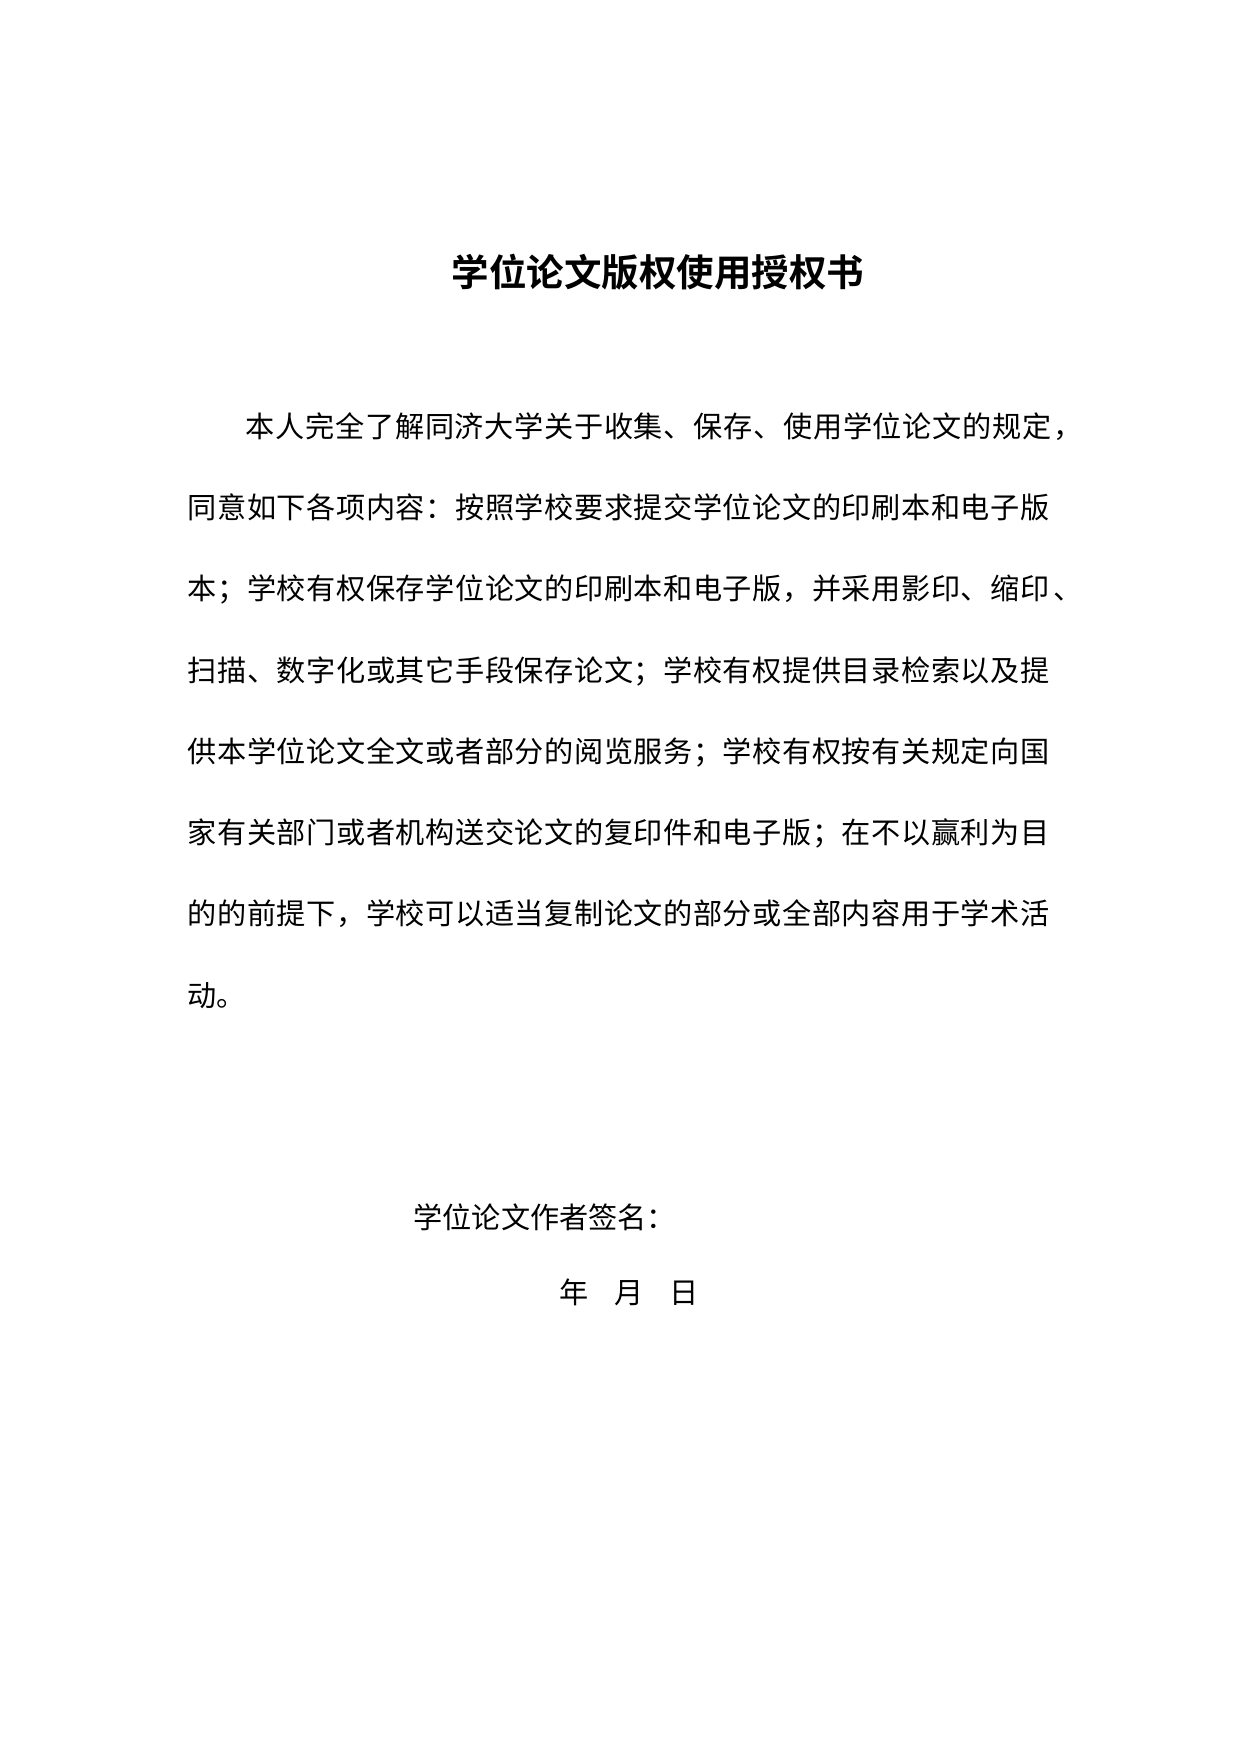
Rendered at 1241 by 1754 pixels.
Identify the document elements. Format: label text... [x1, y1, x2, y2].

text 本人完全了解同济大学关于收集、保存、使用学位论文的规定，同意如下各项内容：按照学校要求提交学位论文的印刷本和电子版本；学校有权保存学位论文的印刷本和电子版，并采用影印、缩印、扫描、数字化或其它手段保存论文；学校有权提供目录检索以及提供本学位论文全文或者部分的阅览服务；学校有权按有关规定向国家有关部门或者机构送交论文的复印件和电子版；在不以赢利为目的的前提下，学校可以适当复制论文的部分或全部内容用于学术活动。 [187, 392, 1053, 1026]
text 学位论文作者签名： [187, 1183, 1053, 1248]
text 年 月 日 [187, 1258, 1053, 1323]
text 学位论文版权使用授权书 [187, 238, 1053, 303]
